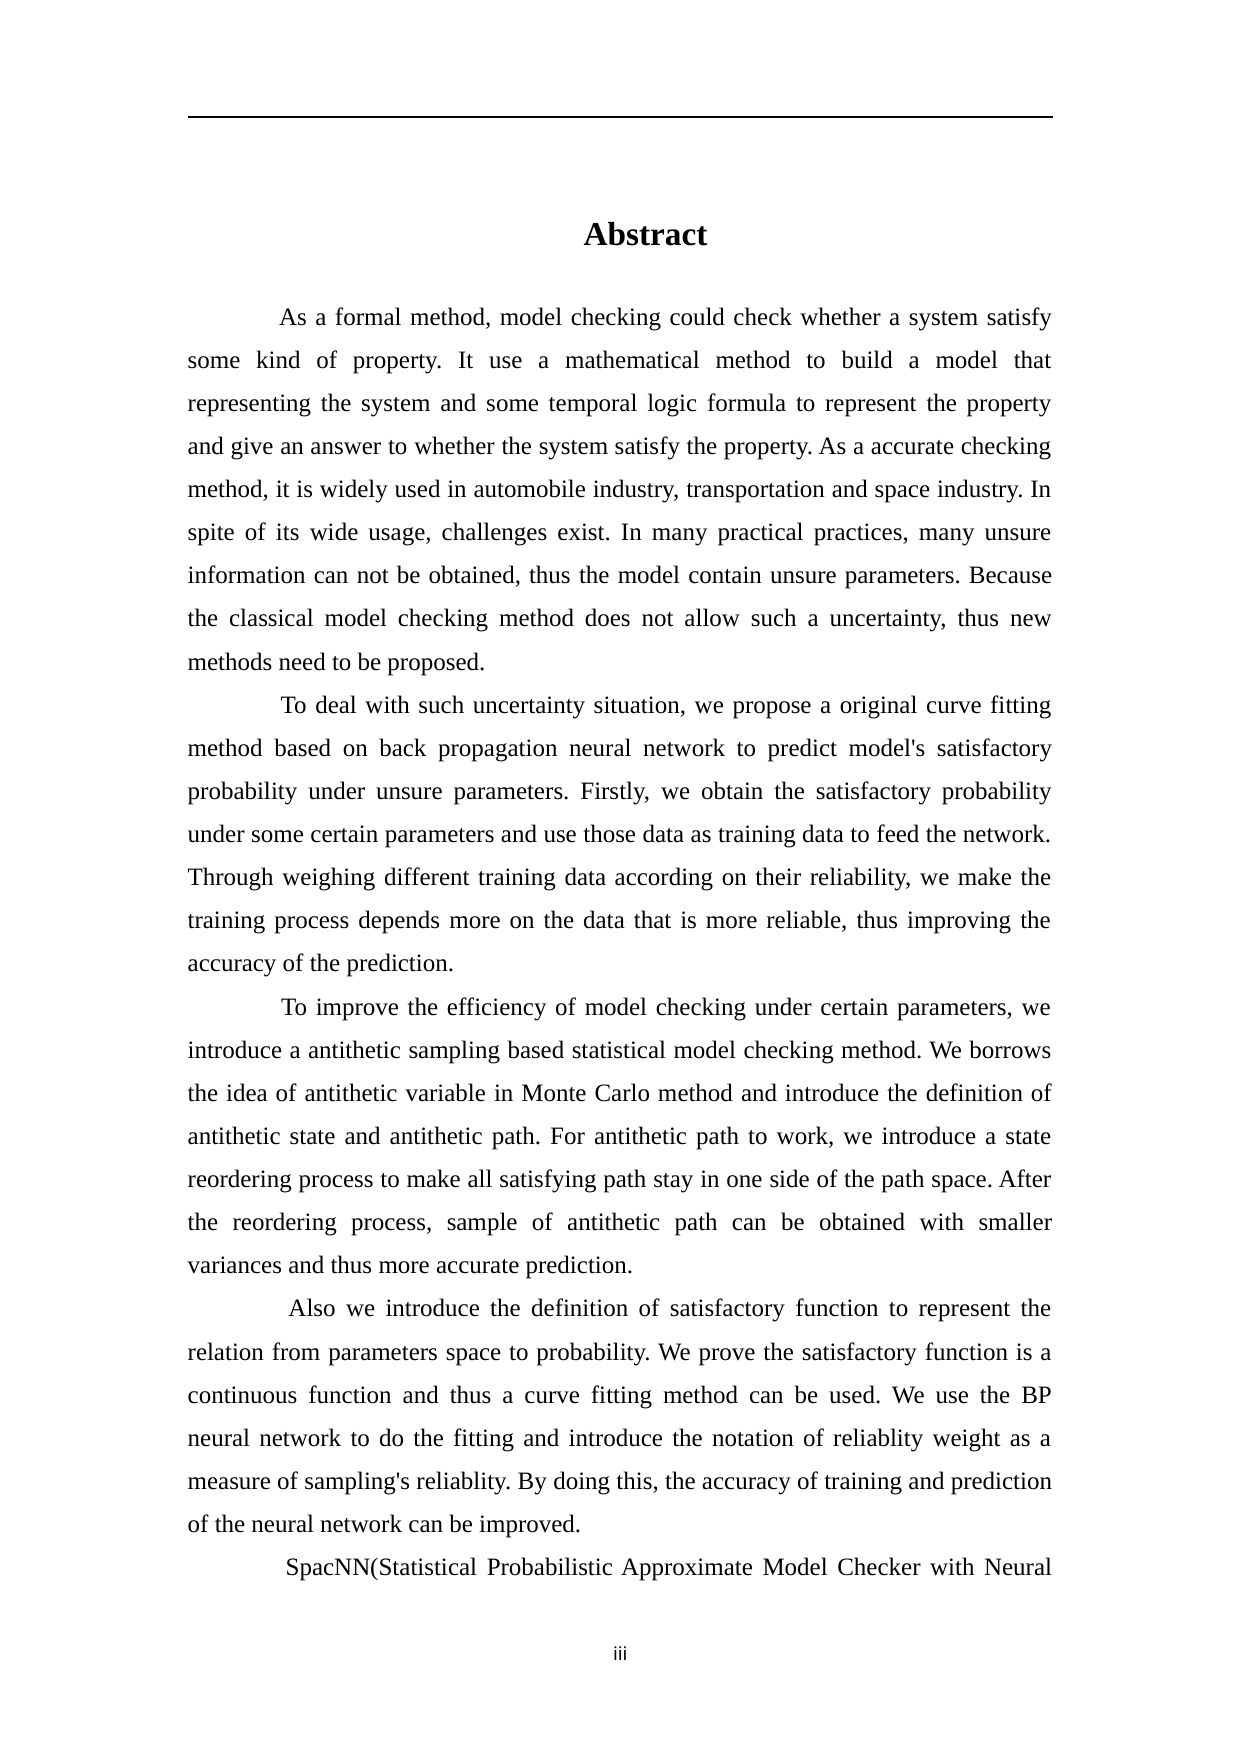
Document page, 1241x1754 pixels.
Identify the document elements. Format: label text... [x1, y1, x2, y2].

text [187, 1552, 1053, 1581]
text As a formal method, model checking could check whether a system satisfy some kind of property. It use a mathematical method to build a model that representing the system and some temporal logic formula to represent the property and give an answer to whether the system satisfy the property. As a accurate checking method, it is widely used in automobile industry, transportation and space industry. In spite of its wide usage, challenges exist. In many practical practices, many unsure information can not be obtained, thus the model contain unsure parameters. Because the classical model checking method does not allow such a uncertainty, thus new methods need to be proposed. [187, 302, 1053, 675]
subtitle Abstract [187, 199, 1053, 267]
text Also we introduce the definition of satisfactory function to represent the relation from parameters space to probability. We prove the satisfactory function is a continuous function and thus a curve fitting method can be used. We use the BP neural network to do the fitting and introduce the notation of reliablity weight as a measure of sampling's reliablity. By doing this, the accuracy of training and prediction of the neural network can be improved. [187, 1293, 1053, 1538]
text To improve the efficiency of model checking under certain parameters, we introduce a antithetic sampling based statistical model checking method. We borrows the idea of antithetic variable in Monte Carlo method and introduce the definition of antithetic state and antithetic path. For antithetic path to work, we introduce a state reordering process to make all satisfying path stay in one side of the path space. After the reordering process, sample of antithetic path can be obtained with smaller variances and thus more accurate prediction. [187, 992, 1053, 1279]
text To deal with such uncertainty situation, we propose a original curve fitting method based on back propagation neural network to predict model's satisfactory probability under unsure parameters. Firstly, we obtain the satisfactory probability under some certain parameters and use those data as training data to feed the network. Through weighing different training data according on their reliability, we make the training process depends more on the data that is more reliable, thus improving the accuracy of the prediction. [187, 690, 1053, 977]
